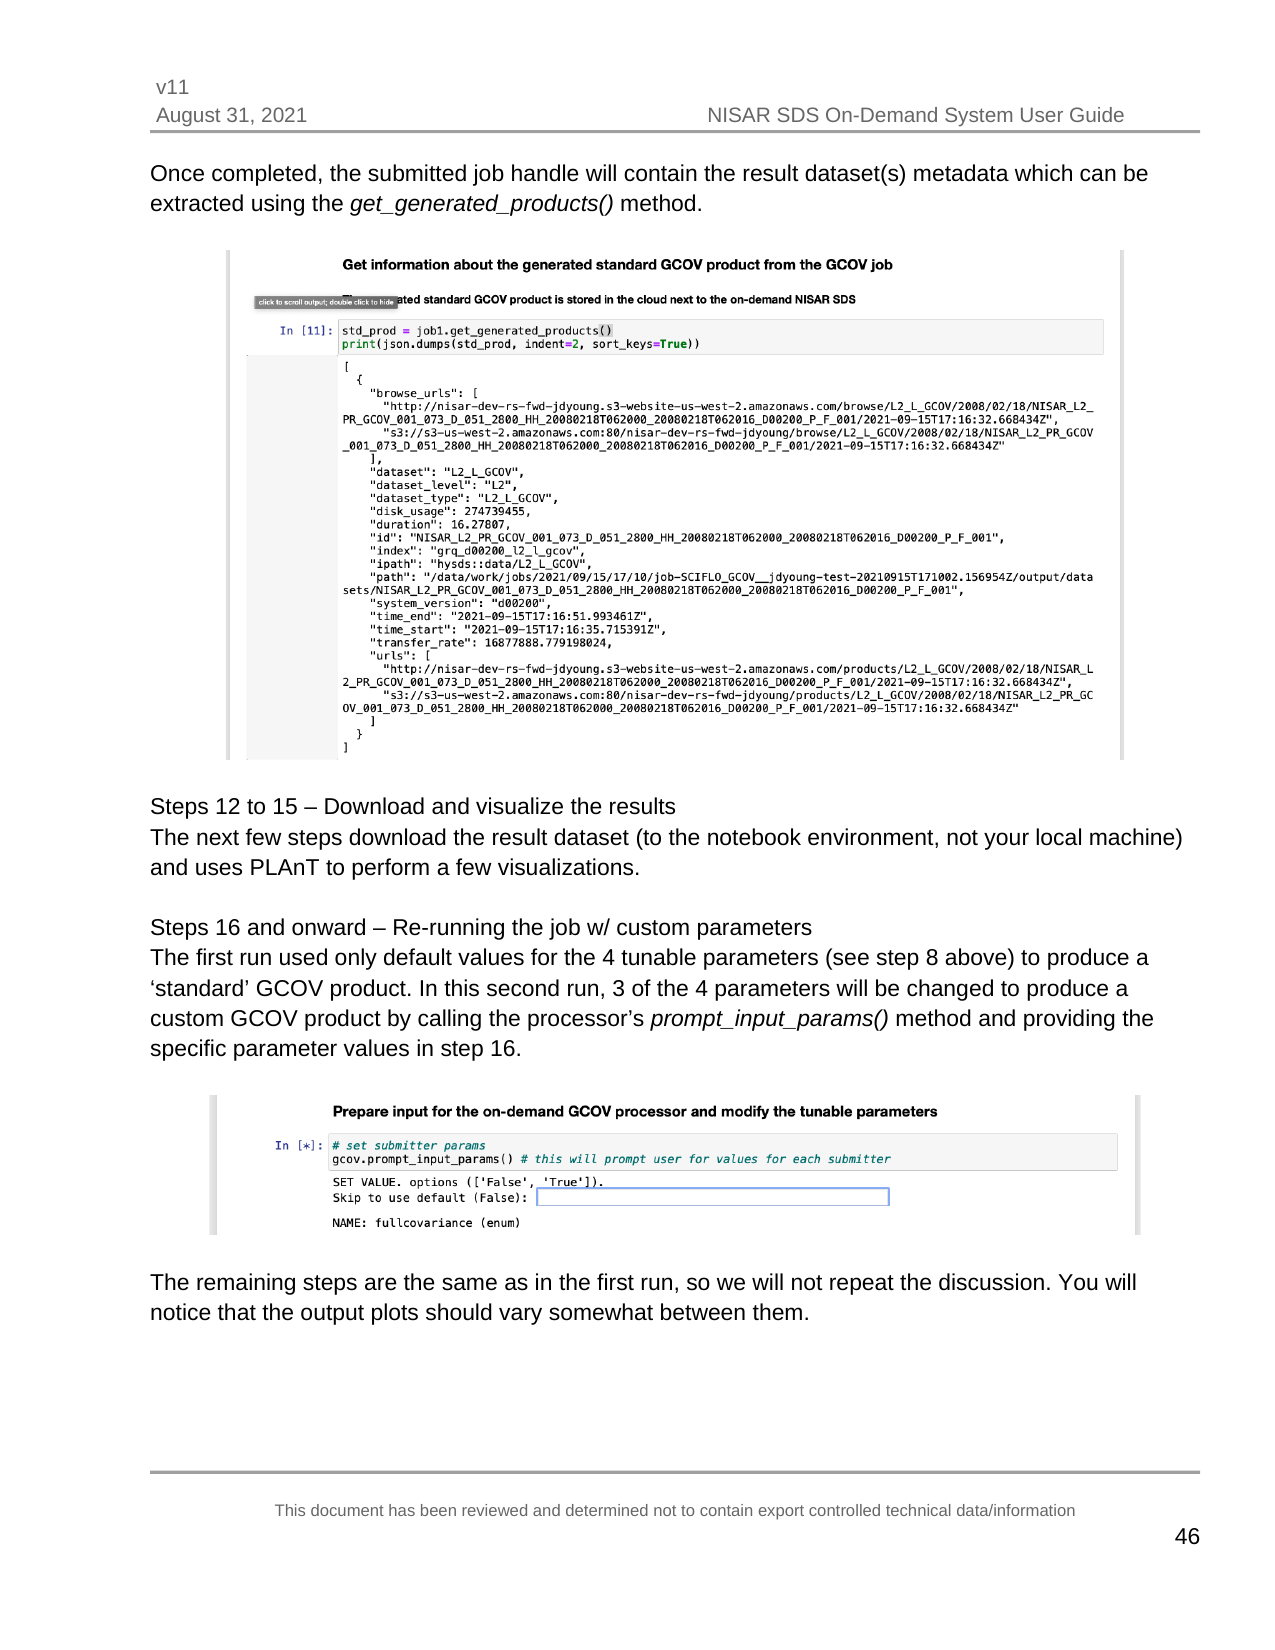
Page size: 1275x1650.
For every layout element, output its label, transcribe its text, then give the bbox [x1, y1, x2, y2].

text Steps 16 and onward – Re-running the job w/ custom parameters [150, 914, 1200, 940]
text Once completed, the submitted job handle will contain the result dataset(s) metadata which can be extracted using the get_generated_products() method. [150, 160, 1200, 217]
text The next few steps download the result dataset (to the notebook environment, not your local machine) and uses PLAnT to perform a few visualizations. [150, 823, 1200, 880]
text Steps 12 to 15 – Download and visualize the results [150, 793, 1200, 819]
picture [209, 1095, 1141, 1235]
picture [225, 250, 1125, 760]
text The first run used only default values for the 4 tunable parameters (see step 8 above) to produce a ‘standard’ GCOV product. In this second run, 3 of the 4 parameters will be changed to produce a custom GCOV product by calling the processor’s prompt_input_params() method and providing the specific parameter values in step 16. [150, 944, 1200, 1061]
text The remaining steps are the same as in the first run, so we will not repeat the discussion. You will notice that the output plots should vary somewhat between them. [150, 1269, 1200, 1326]
